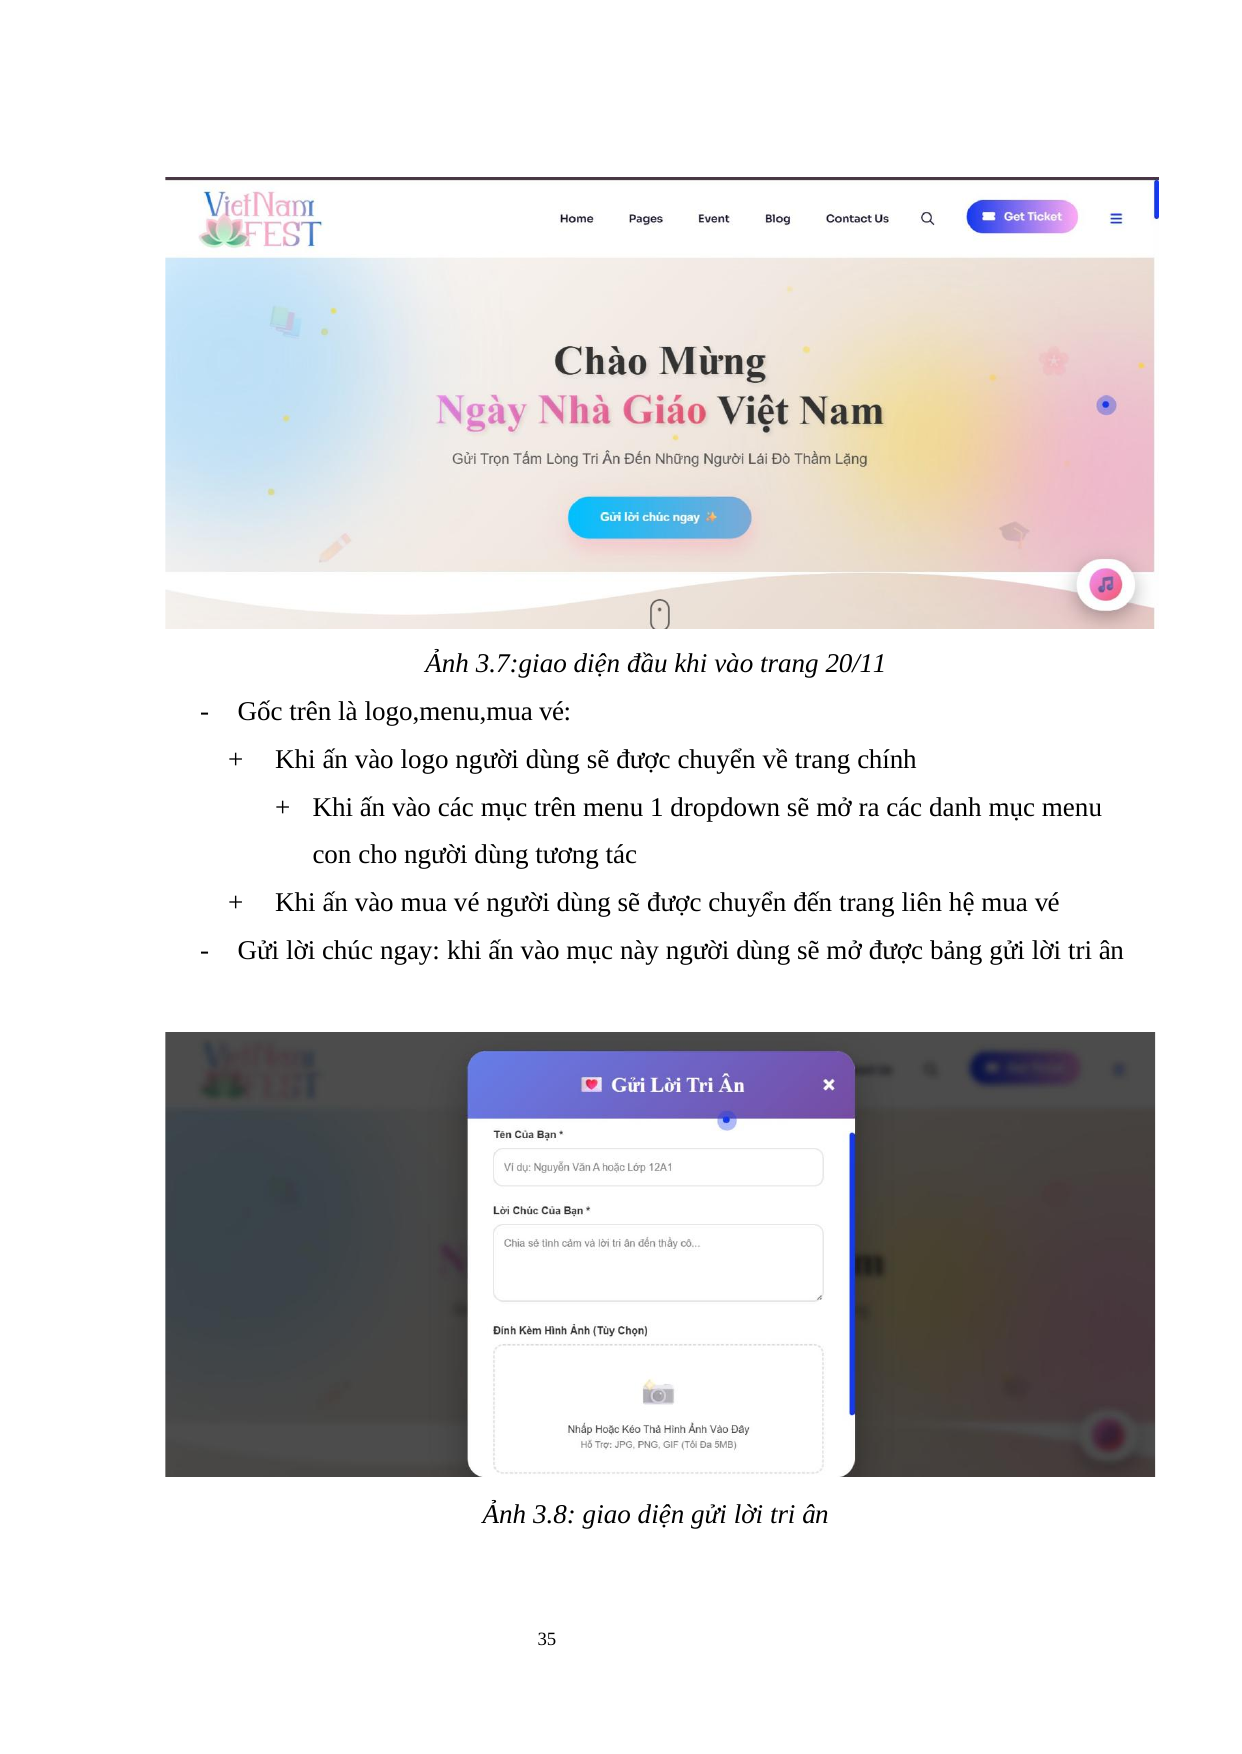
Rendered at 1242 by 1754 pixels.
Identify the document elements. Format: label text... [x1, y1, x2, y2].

picture [165, 1032, 1156, 1051]
list Gửi lời chúc ngay: khi ấn vào mục này người dùng sẽ mở được bảng gửi lời tri ân [200, 934, 1227, 965]
text + Khi ấn vào các mục trên menu 1 dropdown sẽ mở ra các danh mục menu con cho người dùng tương tác [275, 791, 1148, 869]
text Ảnh 3.7:giao diện đầu khi vào trang 20/11 [148, 647, 1164, 678]
text + Khi ấn vào logo người dùng sẽ được chuyển về trang chính [228, 743, 1227, 774]
text + Khi ấn vào mua vé người dùng sẽ được chuyển đến trang liên hệ mua vé [228, 886, 1227, 917]
picture [165, 177, 1159, 629]
list Gốc trên là logo,menu,mua vé: [200, 695, 1227, 726]
text Ảnh 3.8: giao diện gửi lời tri ân [148, 1051, 1164, 1529]
